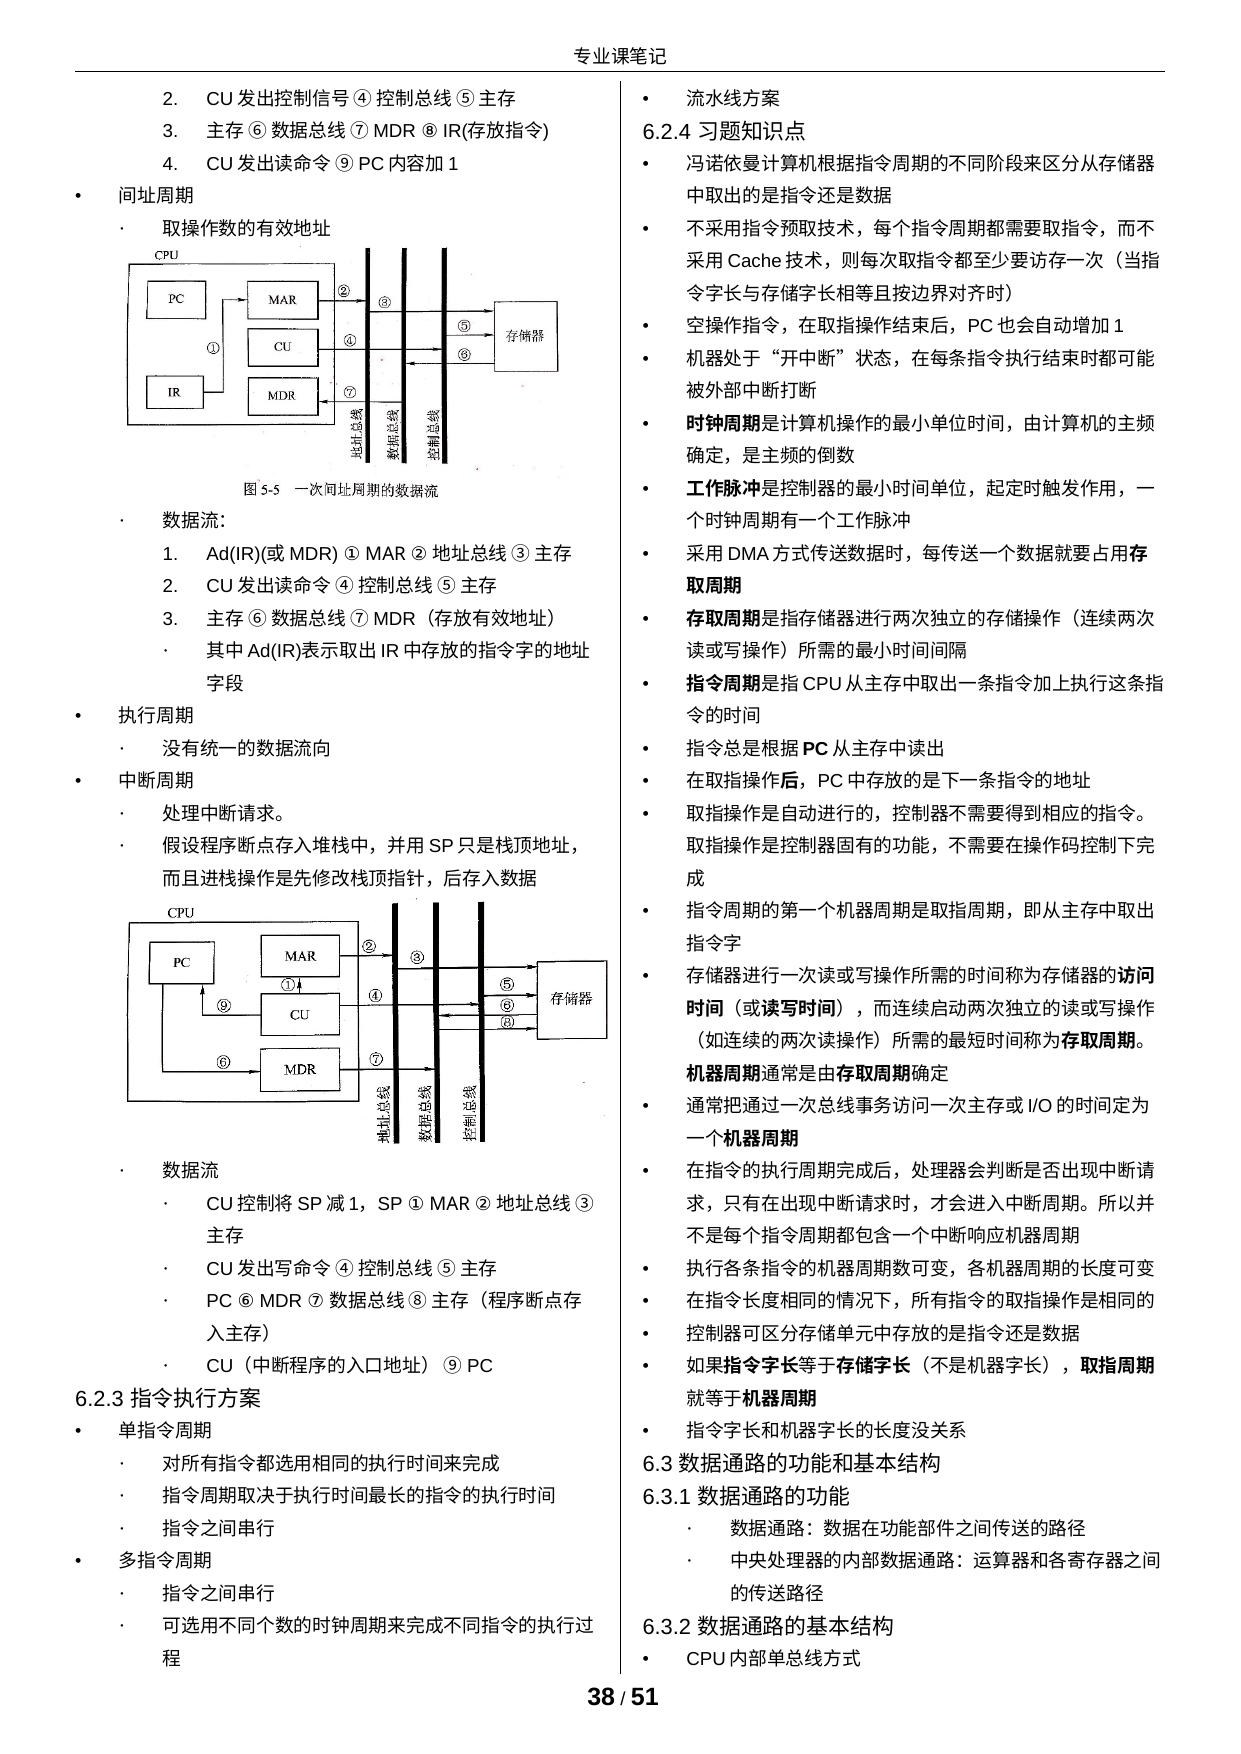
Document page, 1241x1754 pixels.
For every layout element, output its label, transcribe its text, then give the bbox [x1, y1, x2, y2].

list 主存 ⑥ 数据总线 ⑦ MDR ⑧ IR(存放指令) [162, 113, 598, 146]
text 存取周期是指存储器进行两次独立的存储操作（连续两次读或写操作）所需的最小时间间隔 [642, 601, 1165, 666]
text 指令字长和机器字长的长度没关系 [642, 1413, 1165, 1446]
text 执行周期 [75, 698, 598, 731]
list CU发出读命令 ④ 控制总线 ⑤ 主存 [162, 568, 598, 601]
subtitle 数据通路的功能 [642, 1478, 1165, 1511]
list 数据流 [119, 1153, 598, 1186]
text 不采用指令预取技术，每个指令周期都需要取指令，而不采用Cache技术，则每次取指令都至少要访存一次（当指令字长与存储字长相等且按边界对齐时） [642, 211, 1165, 308]
list 主存 ⑥ 数据总线 ⑦ MDR（存放有效地址） [162, 601, 598, 633]
text 多指令周期 [75, 1543, 598, 1576]
text 取指操作是自动进行的，控制器不需要得到相应的指令。取指操作是控制器固有的功能，不需要在操作码控制下完成 [642, 796, 1165, 893]
list Ad(IR)(或MDR) ① MAR ② 地址总线 ③ 主存 [162, 536, 598, 568]
text 在取指操作后，PC中存放的是下一条指令的地址 [642, 763, 1165, 796]
subtitle 数据通路的基本结构 [642, 1608, 1165, 1641]
list 数据通路：数据在功能部件之间传送的路径 [686, 1511, 1165, 1543]
list CU发出读命令 ⑨ PC内容加1 [162, 146, 598, 178]
list 处理中断请求。 [119, 796, 598, 828]
text 指令总是根据PC从主存中读出 [642, 731, 1165, 763]
subtitle 指令执行方案 [75, 1381, 598, 1413]
text 采用DMA方式传送数据时，每传送一个数据就要占用存取周期 [642, 536, 1165, 601]
text 单指令周期 [75, 1413, 598, 1446]
text 流水线方案 [642, 81, 1165, 113]
list CU发出控制信号 ④ 控制总线 ⑤ 主存 [162, 81, 598, 113]
list PC ⑥ MDR ⑦ 数据总线 ⑧ 主存（程序断点存入主存） [162, 1283, 598, 1348]
list 指令之间串行 [119, 1511, 598, 1543]
text 机器处于“开中断”状态，在每条指令执行结束时都可能被外部中断打断 [642, 341, 1165, 406]
list 数据流： [119, 503, 598, 536]
list 取操作数的有效地址 [119, 211, 598, 243]
list 没有统一的数据流向 [119, 731, 598, 763]
text 在指令长度相同的情况下，所有指令的取指操作是相同的 [642, 1283, 1165, 1316]
text 冯诺依曼计算机根据指令周期的不同阶段来区分从存储器中取出的是指令还是数据 [642, 146, 1165, 211]
list 中央处理器的内部数据通路：运算器和各寄存器之间的传送路径 [686, 1543, 1165, 1608]
list 对所有指令都选用相同的执行时间来完成 [119, 1446, 598, 1478]
list CU控制将SP减1，SP ① MAR ② 地址总线 ③ 主存 [162, 1186, 598, 1251]
list 假设程序断点存入堆栈中，并用SP只是栈顶地址，而且进栈操作是先修改栈顶指针，后存入数据 [119, 828, 598, 893]
text 指令周期是指CPU从主存中取出一条指令加上执行这条指令的时间 [642, 666, 1165, 731]
text 控制器可区分存储单元中存放的是指令还是数据 [642, 1316, 1165, 1348]
list CU（中断程序的入口地址） ⑨ PC [162, 1348, 598, 1381]
text 工作脉冲是控制器的最小时间单位，起定时触发作用，一个时钟周期有一个工作脉冲 [642, 471, 1165, 536]
text 指令周期的第一个机器周期是取指周期，即从主存中取出指令字 [642, 893, 1165, 958]
text CPU内部单总线方式 [642, 1641, 1165, 1673]
text 中断周期 [75, 763, 598, 796]
text 如果指令字长等于存储字长（不是机器字长），取指周期就等于机器周期 [642, 1348, 1165, 1413]
list 指令周期取决于执行时间最长的指令的执行时间 [119, 1478, 598, 1511]
picture [118, 246, 573, 500]
text 空操作指令，在取指操作结束后，PC也会自动增加1 [642, 308, 1165, 341]
text 存储器进行一次读或写操作所需的时间称为存储器的访问时间（或读写时间），而连续启动两次独立的读或写操作（如连续的两次读操作）所需的最短时间称为存取周期。机器周期通常是由存取周期确定 [642, 958, 1165, 1088]
text 通常把通过一次总线事务访问一次主存或I/O的时间定为一个机器周期 [642, 1088, 1165, 1153]
subtitle 数据通路的功能和基本结构 [642, 1446, 1165, 1478]
text 在指令的执行周期完成后，处理器会判断是否出现中断请求，只有在出现中断请求时，才会进入中断周期。所以并不是每个指令周期都包含一个中断响应机器周期 [642, 1153, 1165, 1251]
list 指令之间串行 [119, 1576, 598, 1608]
text 时钟周期是计算机操作的最小单位时间，由计算机的主频确定，是主频的倒数 [642, 406, 1165, 471]
picture [118, 898, 618, 1148]
list 可选用不同个数的时钟周期来完成不同指令的执行过程 [119, 1608, 598, 1673]
text 间址周期 [75, 178, 598, 211]
list CU发出写命令 ④ 控制总线 ⑤ 主存 [162, 1251, 598, 1283]
text 执行各条指令的机器周期数可变，各机器周期的长度可变 [642, 1251, 1165, 1283]
subtitle 习题知识点 [642, 113, 1165, 146]
list 其中Ad(IR)表示取出IR中存放的指令字的地址字段 [162, 633, 598, 698]
